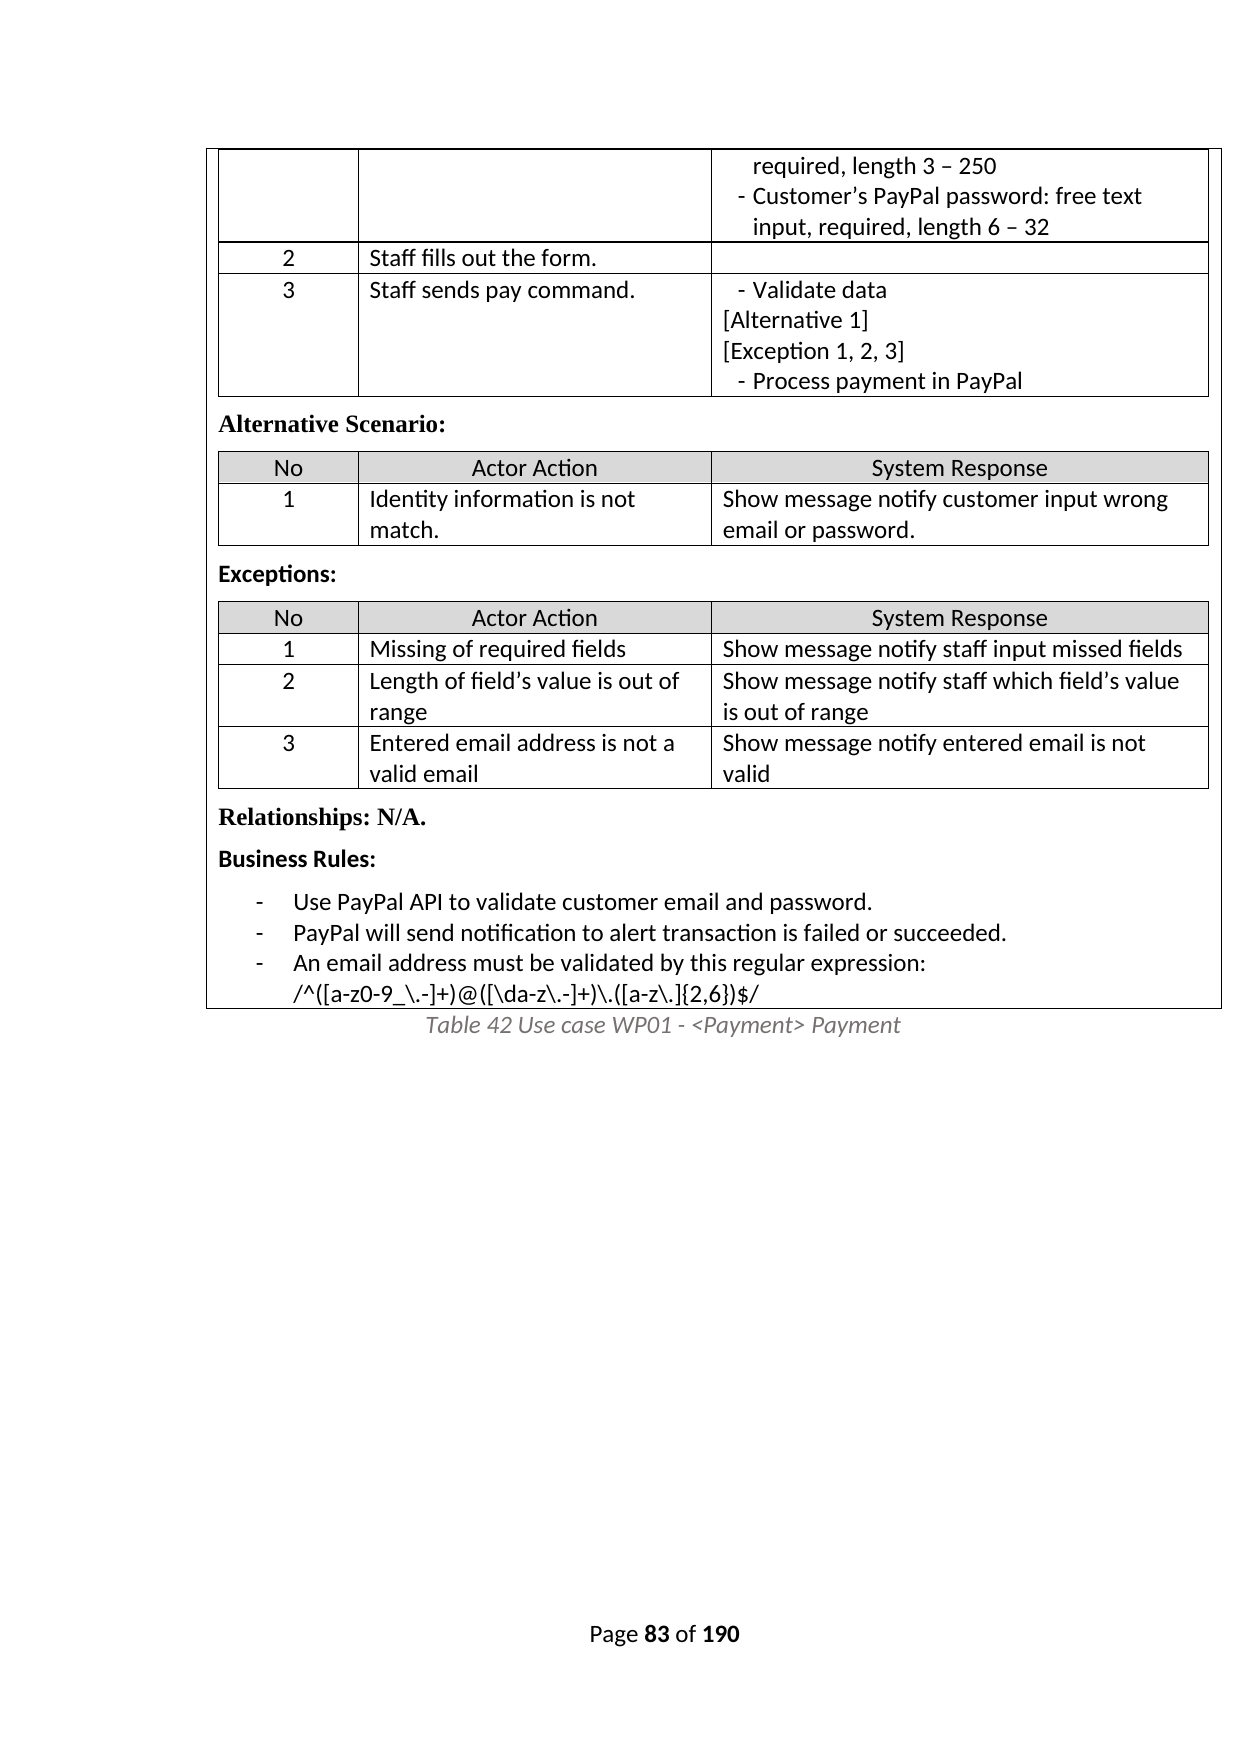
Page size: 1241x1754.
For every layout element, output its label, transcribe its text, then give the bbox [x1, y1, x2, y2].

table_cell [207, 149, 1221, 1008]
